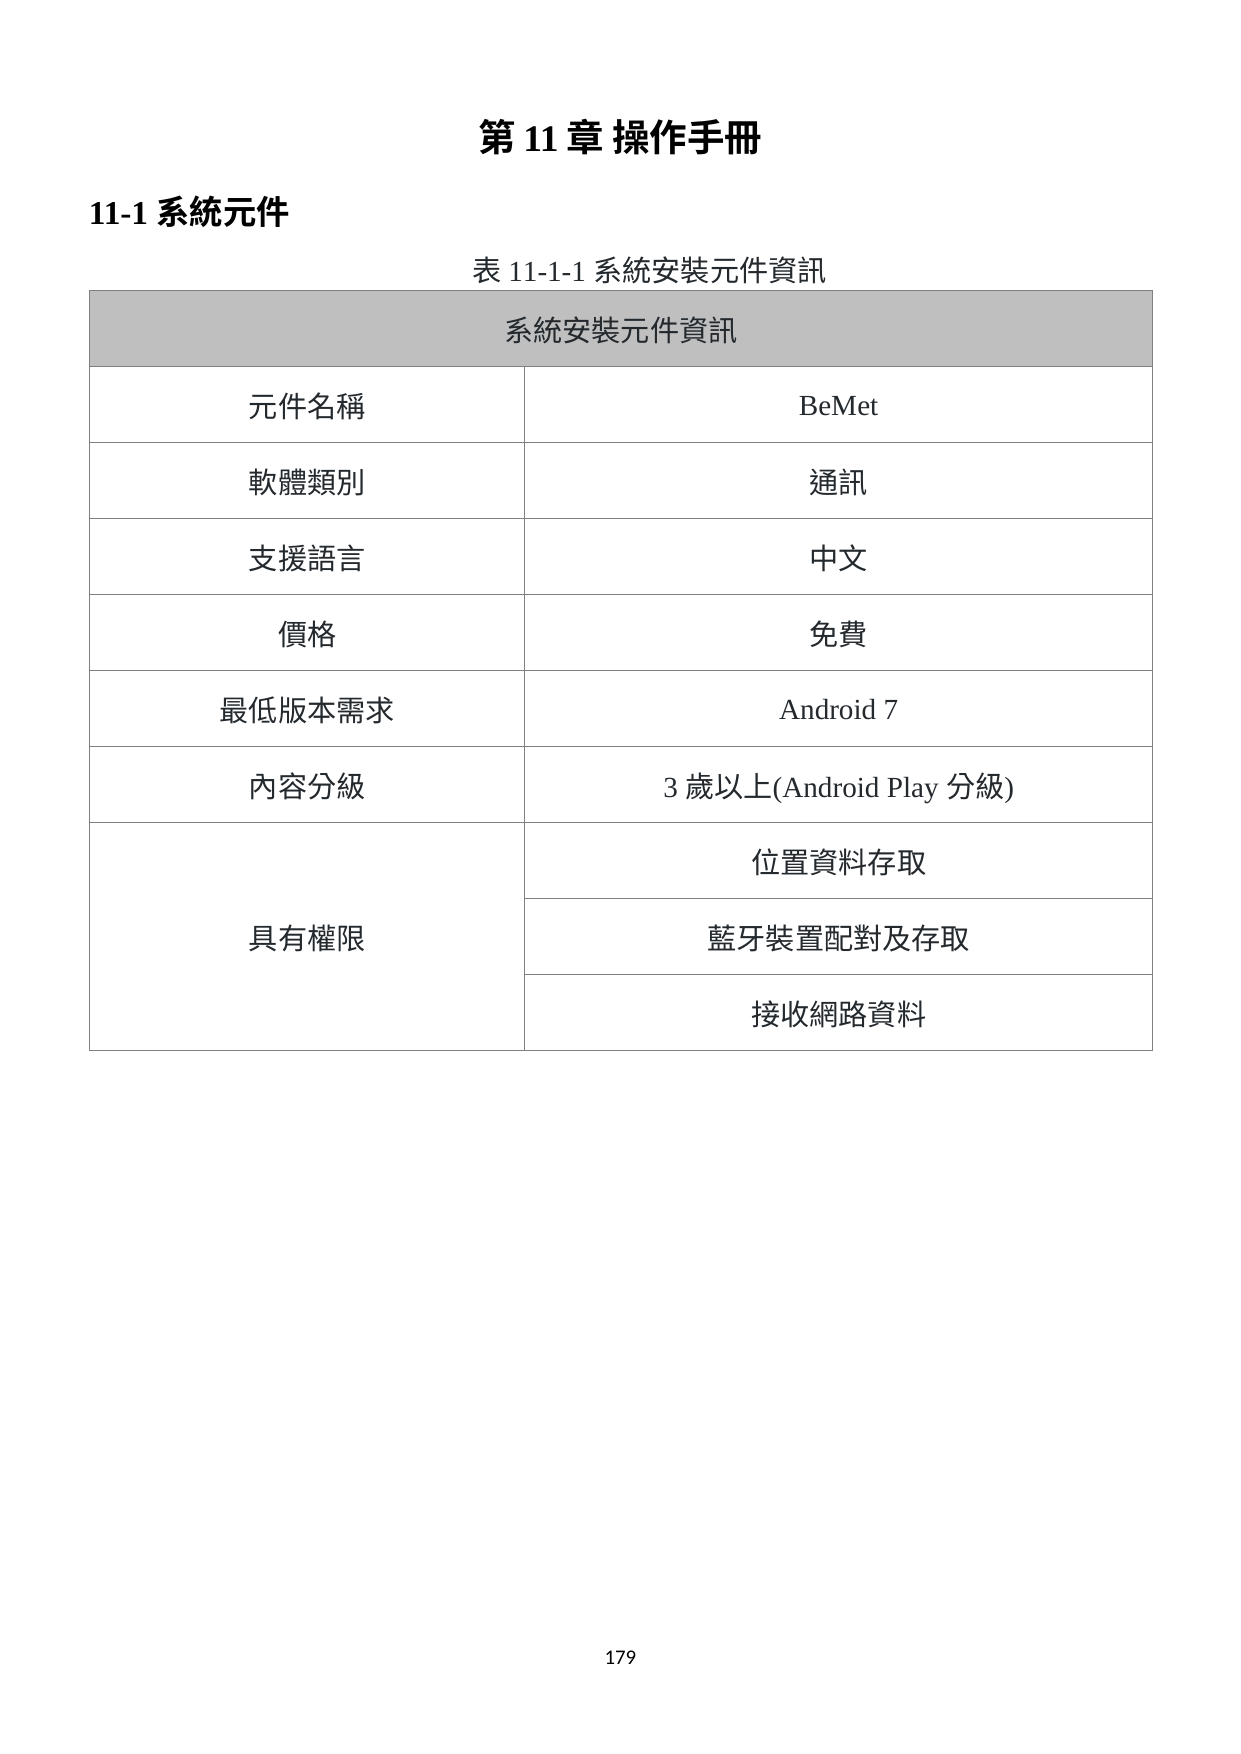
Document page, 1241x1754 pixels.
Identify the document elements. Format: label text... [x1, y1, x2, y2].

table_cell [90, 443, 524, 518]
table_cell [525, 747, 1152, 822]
text 11-1 系統元件 [89, 173, 1152, 248]
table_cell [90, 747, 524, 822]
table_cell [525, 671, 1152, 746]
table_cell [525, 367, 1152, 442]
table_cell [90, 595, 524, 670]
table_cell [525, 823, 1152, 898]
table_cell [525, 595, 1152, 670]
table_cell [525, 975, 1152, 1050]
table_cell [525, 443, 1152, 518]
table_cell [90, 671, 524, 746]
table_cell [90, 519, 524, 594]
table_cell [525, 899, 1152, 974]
text 表 11-1-1 系統安裝元件資訊 [89, 248, 1152, 290]
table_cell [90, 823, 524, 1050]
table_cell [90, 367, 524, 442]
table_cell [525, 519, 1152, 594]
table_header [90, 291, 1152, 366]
text 第11章 操作手冊 [89, 98, 1152, 173]
